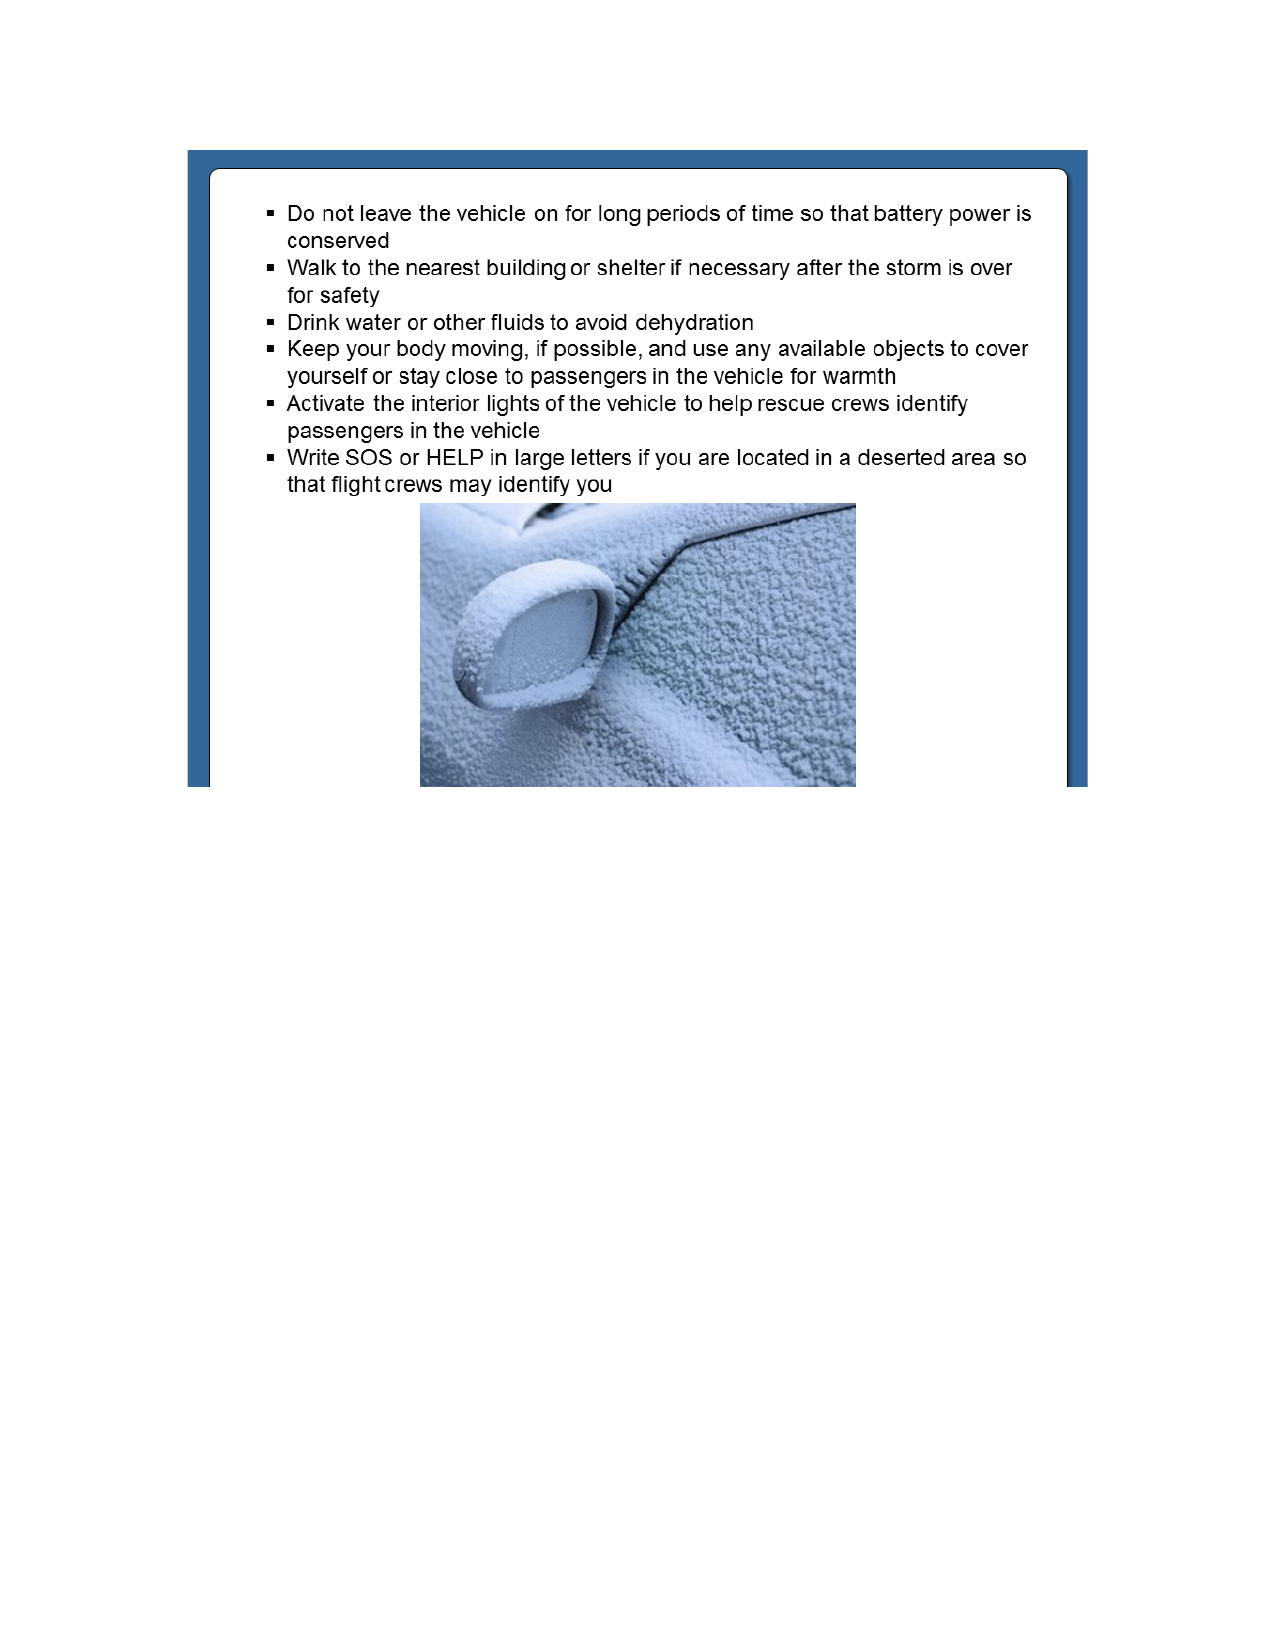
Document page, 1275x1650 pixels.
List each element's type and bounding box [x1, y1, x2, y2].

picture [187, 150, 1088, 826]
